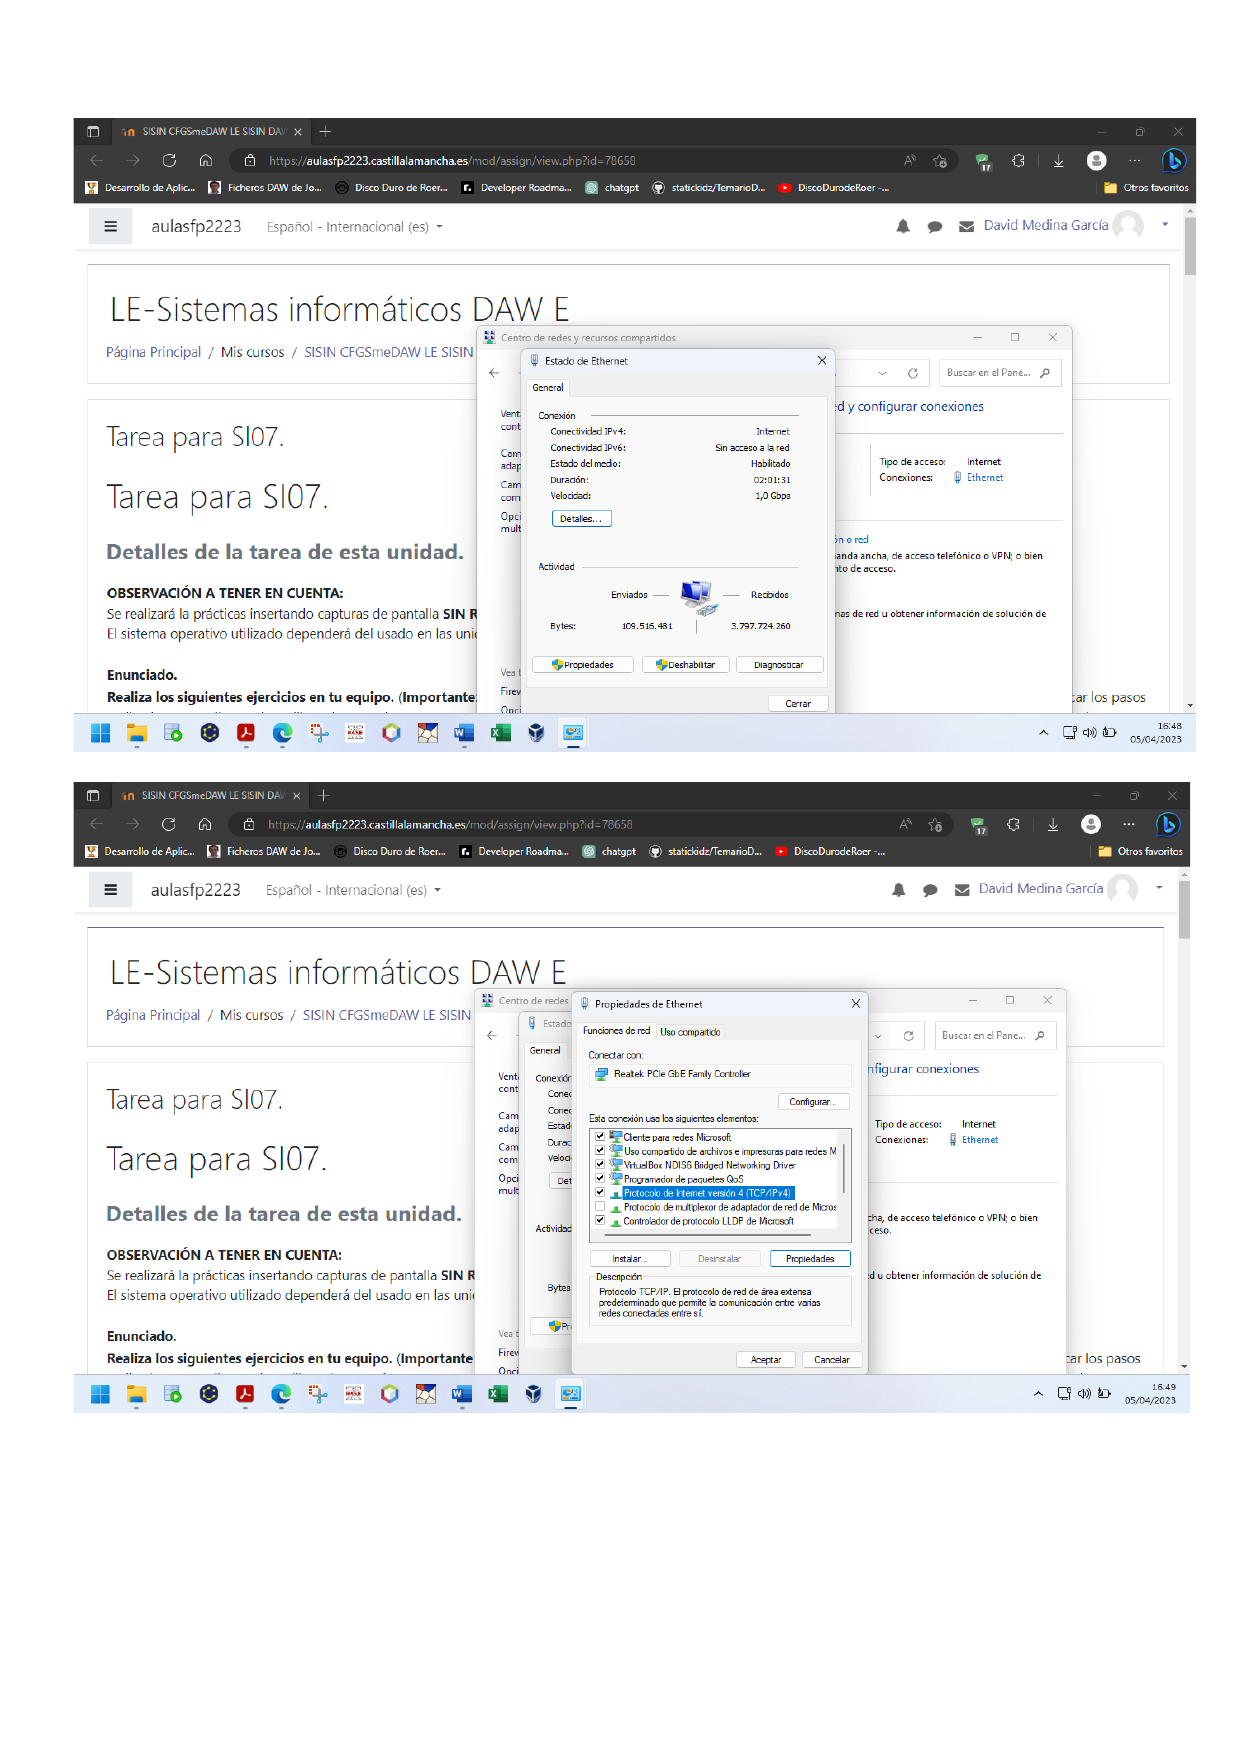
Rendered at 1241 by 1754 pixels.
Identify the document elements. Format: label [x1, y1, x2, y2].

picture [73, 782, 1191, 1413]
picture [73, 118, 1197, 752]
